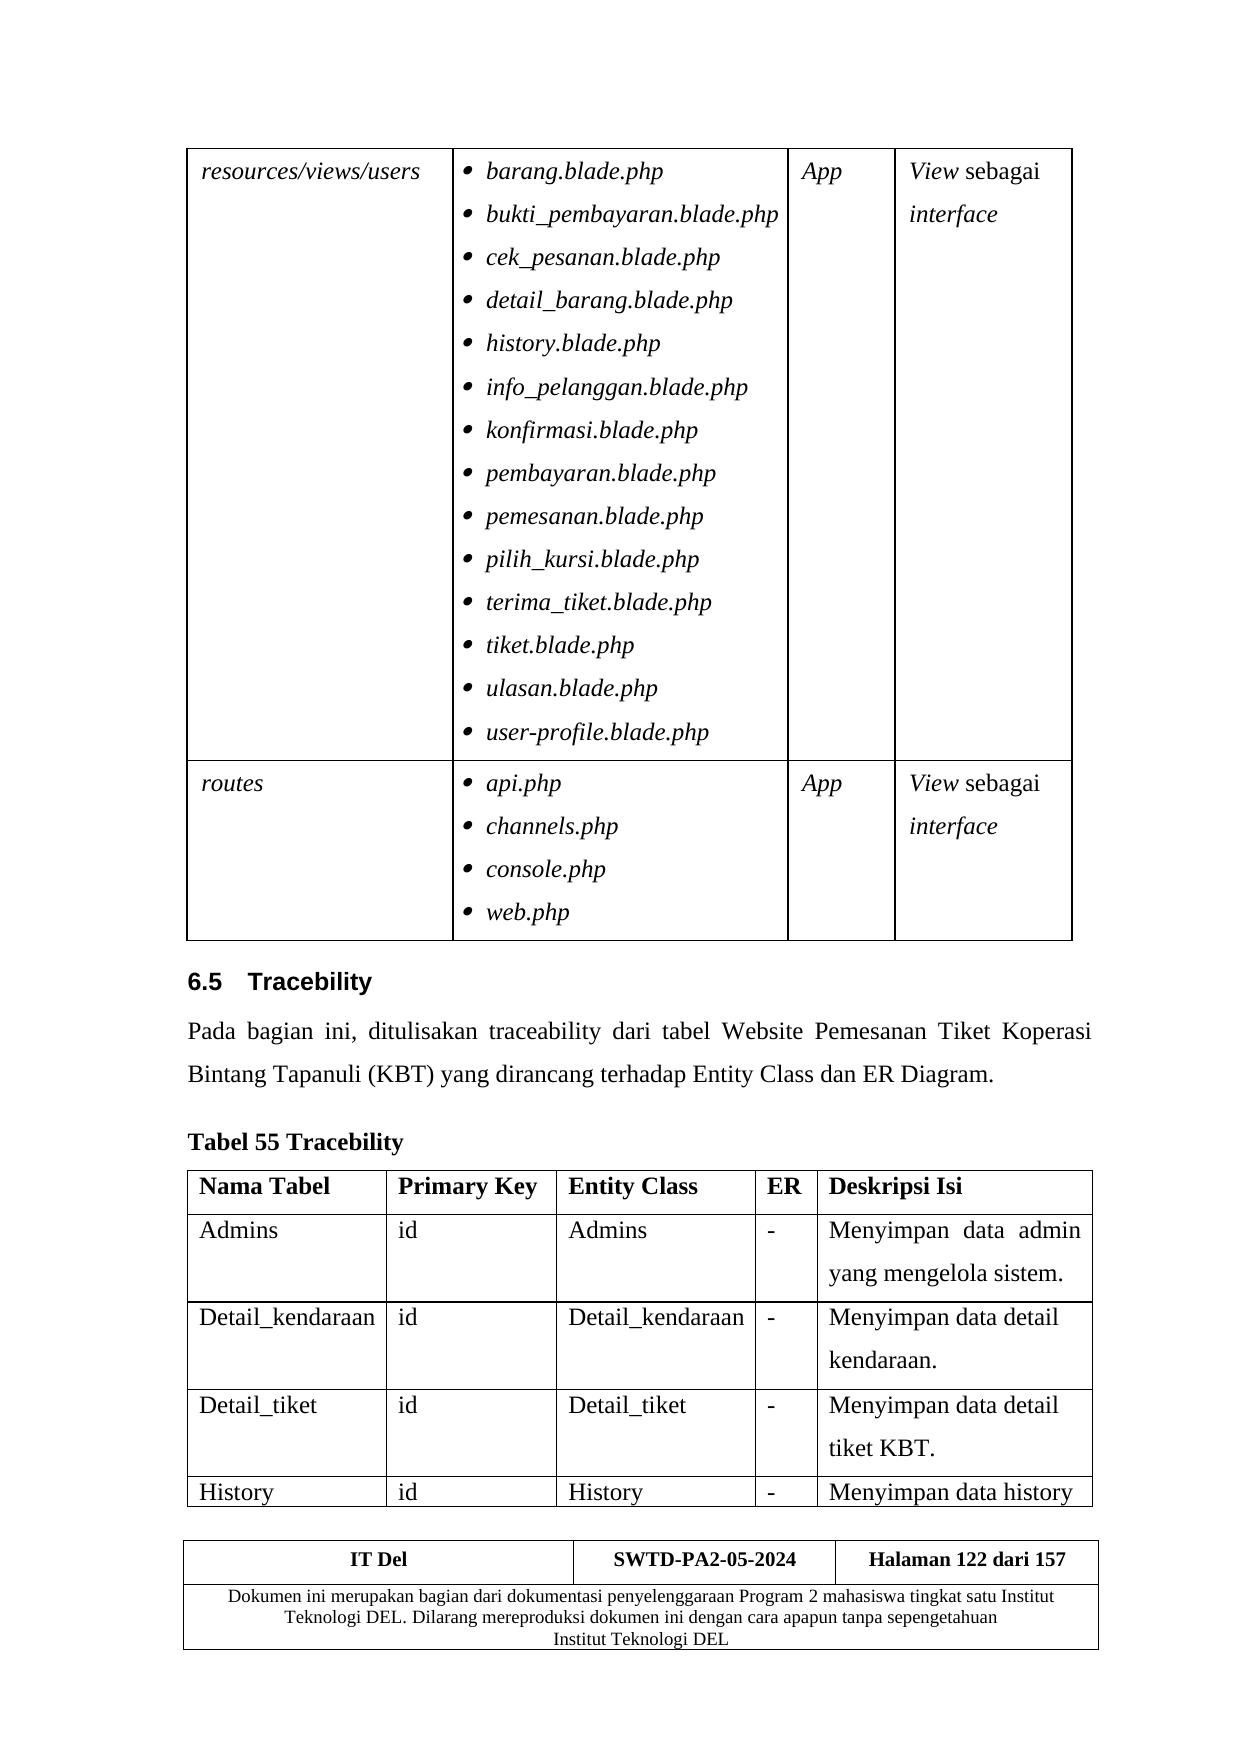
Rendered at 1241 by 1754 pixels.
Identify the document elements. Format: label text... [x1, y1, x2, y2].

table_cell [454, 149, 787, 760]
subtitle Tracebility [187, 966, 1092, 995]
text Pada bagian ini, ditulisakan traceability dari tabel Website Pemesanan Tiket Koperasi Bintang Tapanuli (KBT) yang dirancang terhadap Entity Class dan ER Diagram. [187, 1016, 1092, 1088]
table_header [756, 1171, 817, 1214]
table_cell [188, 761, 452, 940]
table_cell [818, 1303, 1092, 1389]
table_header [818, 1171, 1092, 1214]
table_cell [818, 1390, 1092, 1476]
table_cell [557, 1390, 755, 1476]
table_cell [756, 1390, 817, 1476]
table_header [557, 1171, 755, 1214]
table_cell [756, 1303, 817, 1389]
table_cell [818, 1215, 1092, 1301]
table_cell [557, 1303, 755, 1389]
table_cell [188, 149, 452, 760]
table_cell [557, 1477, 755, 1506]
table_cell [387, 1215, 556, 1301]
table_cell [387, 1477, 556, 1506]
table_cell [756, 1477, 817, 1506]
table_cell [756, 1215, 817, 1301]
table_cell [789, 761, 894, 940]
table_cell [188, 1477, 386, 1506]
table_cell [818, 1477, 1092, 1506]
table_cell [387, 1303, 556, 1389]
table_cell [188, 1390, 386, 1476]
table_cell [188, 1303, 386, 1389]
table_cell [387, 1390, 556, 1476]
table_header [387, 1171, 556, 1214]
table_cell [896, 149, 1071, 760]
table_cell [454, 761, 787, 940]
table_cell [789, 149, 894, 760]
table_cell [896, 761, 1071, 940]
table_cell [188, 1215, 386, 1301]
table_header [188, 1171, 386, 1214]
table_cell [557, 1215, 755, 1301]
